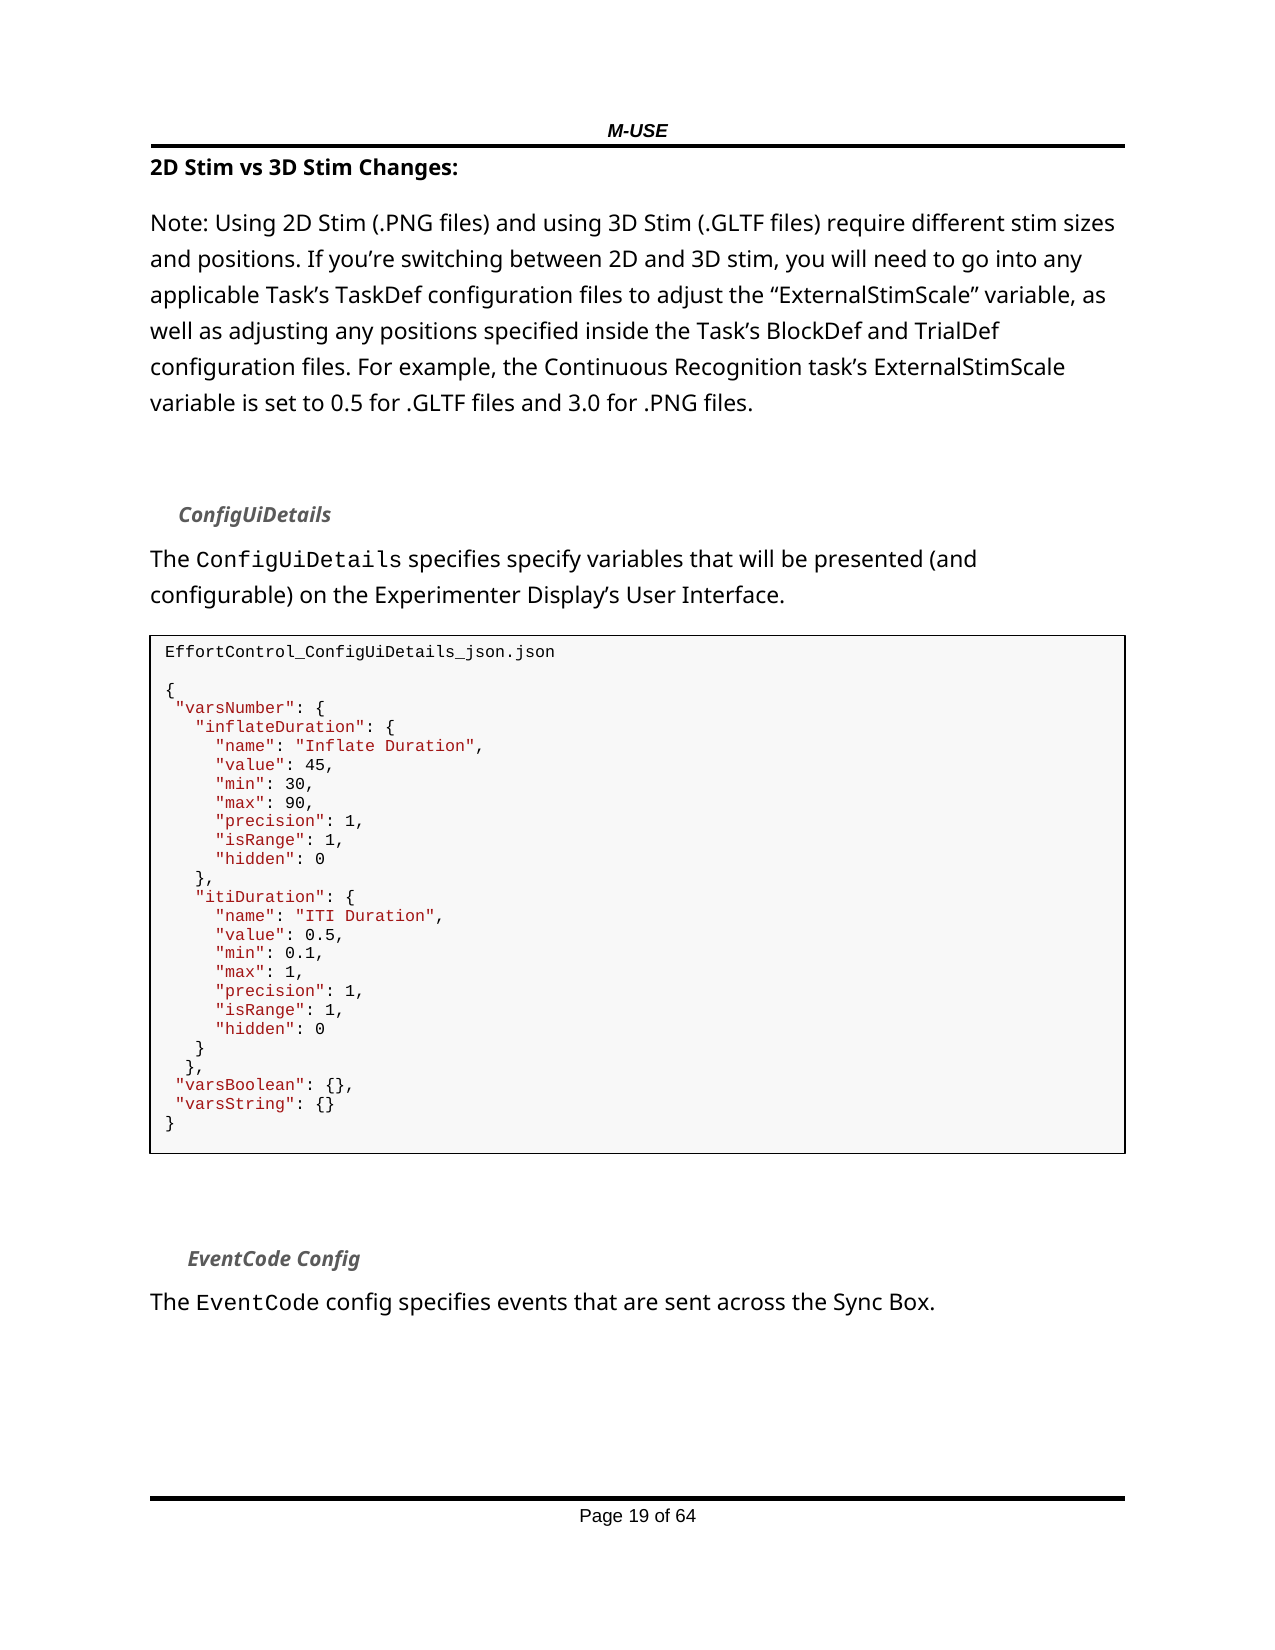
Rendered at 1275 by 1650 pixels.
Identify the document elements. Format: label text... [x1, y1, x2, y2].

text The EventCode config specifies events that are sent across the Sync Box. [150, 1286, 1125, 1318]
text 2D Stim vs 3D Stim Changes: [150, 152, 1125, 182]
subtitle EventCode Config [187, 1244, 1125, 1272]
text Note: Using 2D Stim (.PNG files) and using 3D Stim (.GLTF files) require different stim sizes and positions. If you’re switching between 2D and 3D stim, you will need to go into any applicable Task’s TaskDef configuration files to adjust the “ExternalStimScale” variable, as well as adjusting any positions specified inside the Task’s BlockDef and TrialDef configuration files. For example, the Continuous Recognition task’s ExternalStimScale variable is set to 0.5 for .GLTF files and 3.0 for .PNG files. [150, 207, 1125, 418]
subtitle ConfigUiDetails [178, 500, 1125, 529]
text The ConfigUiDetails specifies specify variables that will be presented (and configurable) on the Experimenter Display’s User Interface. [150, 543, 1125, 610]
